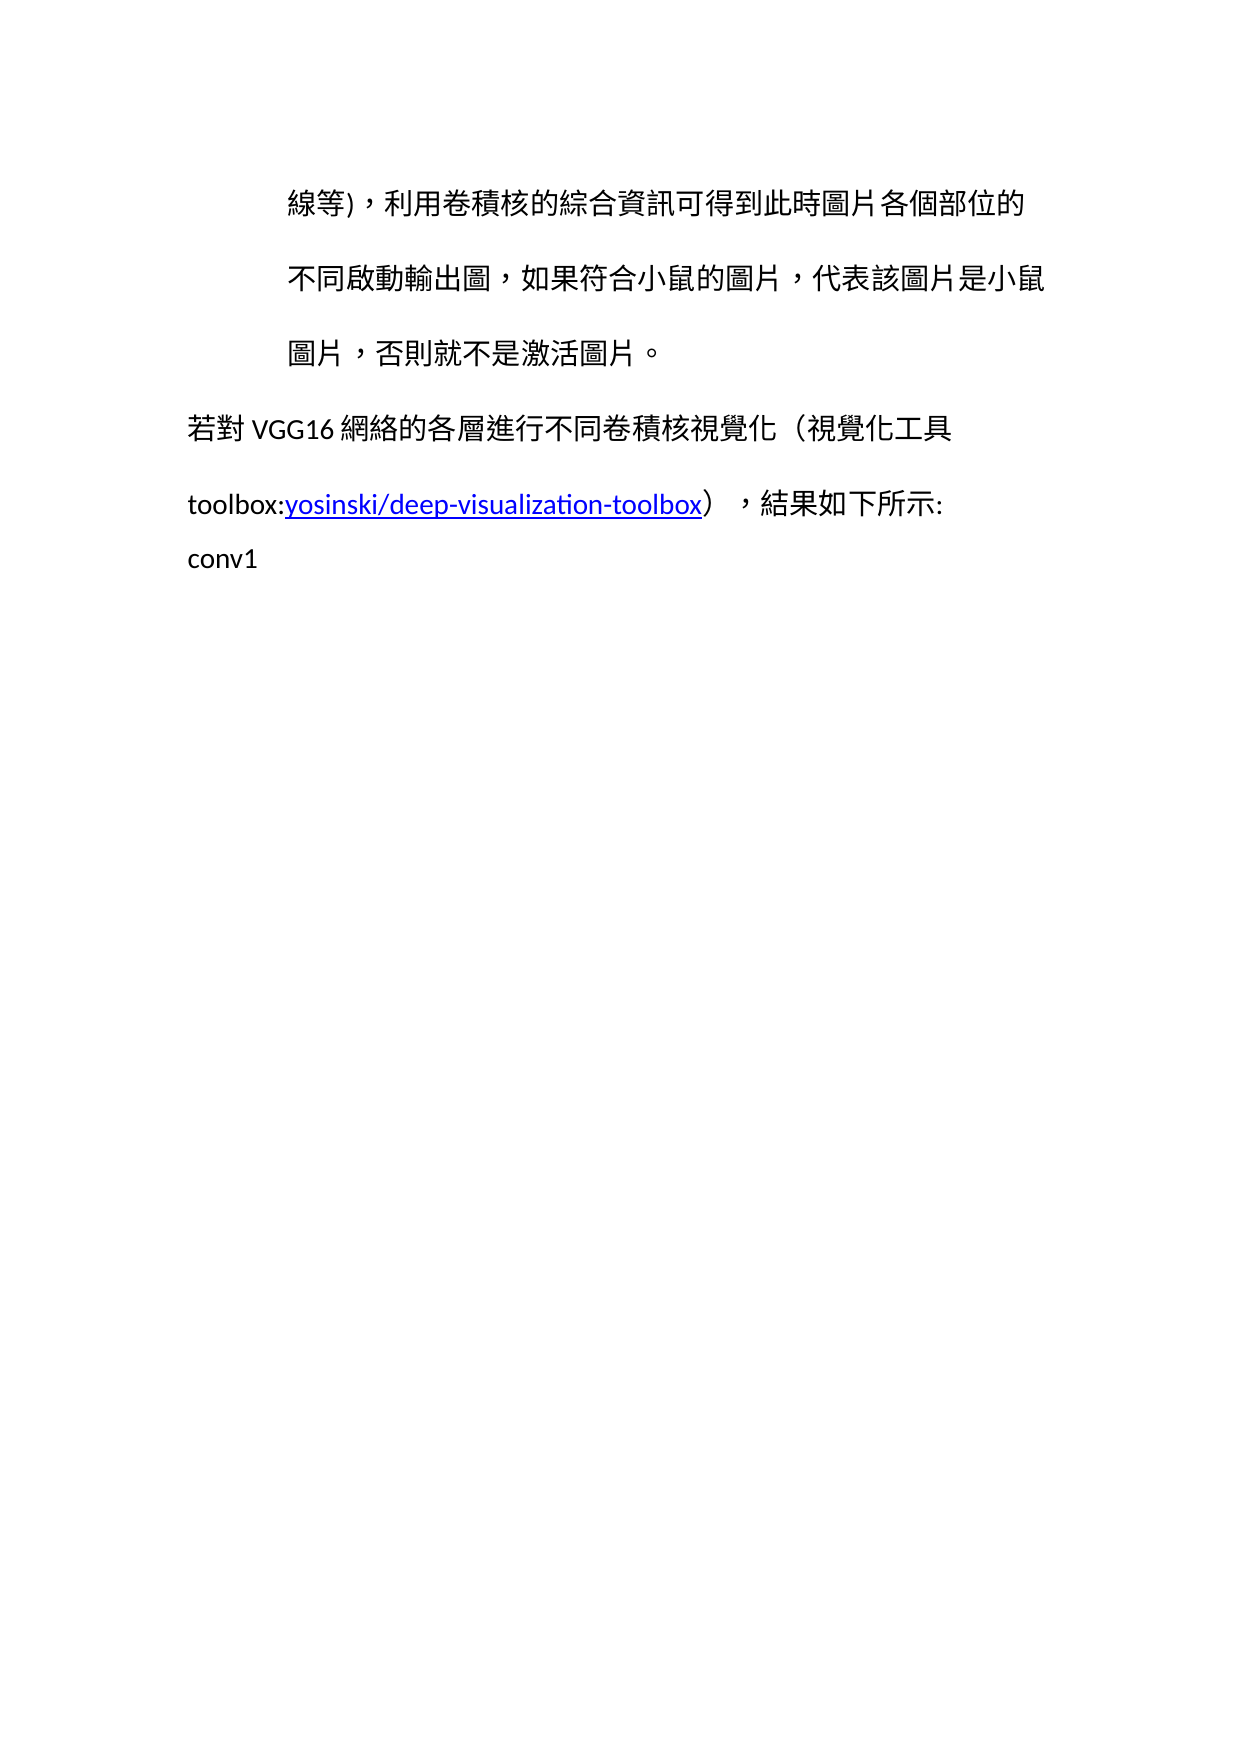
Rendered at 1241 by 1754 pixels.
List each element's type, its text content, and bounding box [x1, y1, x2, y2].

text conv1 [187, 539, 1053, 577]
text 若對VGG16網絡的各層進行不同卷積核視覺化（視覺化工具toolbox:yosinski/deep-visualization-toolbox），結果如下所示: [187, 389, 1053, 539]
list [237, 164, 1053, 389]
